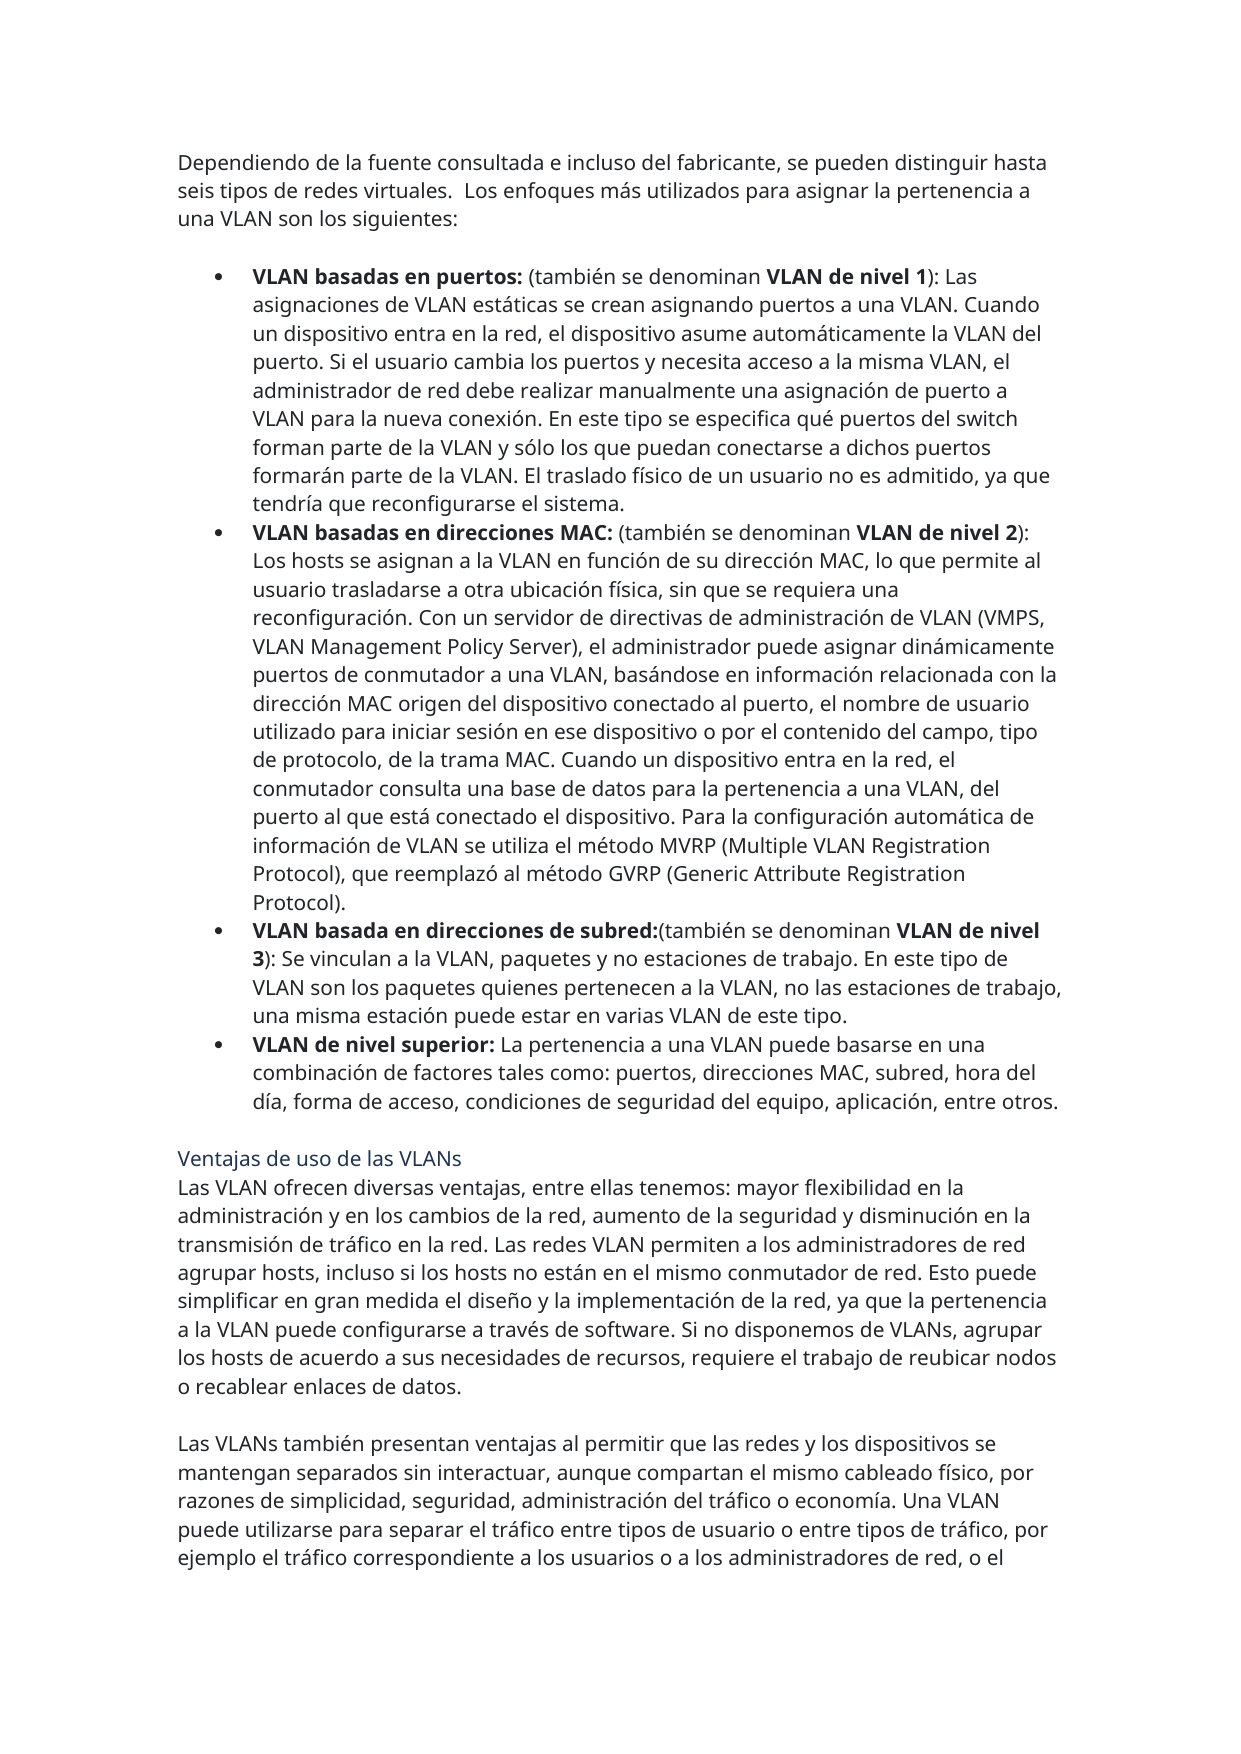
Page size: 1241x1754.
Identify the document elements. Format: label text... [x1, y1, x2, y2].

list VLAN basadas en puertos: (también se denominan VLAN de nivel 1): Las asignaciones de VLAN estáticas se crean asignando puertos a una VLAN. Cuando un dispositivo entra en la red, el dispositivo asume automáticamente la VLAN del puerto. Si el usuario cambia los puertos y necesita acceso a la misma VLAN, el administrador de red debe realizar manualmente una asignación de puerto a VLAN para la nueva conexión. En este tipo se especifica qué puertos del switch forman parte de la VLAN y sólo los que puedan conectarse a dichos puertos formarán parte de la VLAN. El traslado físico de un usuario no es admitido, ya que tendría que reconfigurarse el sistema. [215, 262, 1063, 518]
subtitle Ventajas de uso de las VLANs [177, 1144, 1063, 1173]
list VLAN de nivel superior: La pertenencia a una VLAN puede basarse en una combinación de factores tales como: puertos, direcciones MAC, subred, hora del día, forma de acceso, condiciones de seguridad del equipo, aplicación, entre otros. [215, 1030, 1063, 1115]
list VLAN basada en direcciones de subred:(también se denominan VLAN de nivel 3): Se vinculan a la VLAN, paquetes y no estaciones de trabajo. En este tipo de VLAN son los paquetes quienes pertenecen a la VLAN, no las estaciones de trabajo, una misma estación puede estar en varias VLAN de este tipo. [215, 916, 1063, 1030]
list VLAN basadas en direcciones MAC: (también se denominan VLAN de nivel 2): Los hosts se asignan a la VLAN en función de su dirección MAC, lo que permite al usuario trasladarse a otra ubicación física, sin que se requiera una reconfiguración. Con un servidor de directivas de administración de VLAN (VMPS, VLAN Management Policy Server), el administrador puede asignar dinámicamente puertos de conmutador a una VLAN, basándose en información relacionada con la dirección MAC origen del dispositivo conectado al puerto, el nombre de usuario utilizado para iniciar sesión en ese dispositivo o por el contenido del campo, tipo de protocolo, de la trama MAC. Cuando un dispositivo entra en la red, el conmutador consulta una base de datos para la pertenencia a una VLAN, del puerto al que está conectado el dispositivo. Para la configuración automática de información de VLAN se utiliza el método MVRP (Multiple VLAN Registration Protocol), que reemplazó al método GVRP (Generic Attribute Registration Protocol). [215, 518, 1063, 916]
text Dependiendo de la fuente consultada e incluso del fabricante, se pueden distinguir hasta seis tipos de redes virtuales. Los enfoques más utilizados para asignar la pertenencia a una VLAN son los siguientes: [177, 148, 1063, 233]
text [177, 1429, 1063, 1572]
text Las VLAN ofrecen diversas ventajas, entre ellas tenemos: mayor flexibilidad en la administración y en los cambios de la red, aumento de la seguridad y disminución en la transmisión de tráfico en la red. Las redes VLAN permiten a los administradores de red agrupar hosts, incluso si los hosts no están en el mismo conmutador de red. Esto puede simplificar en gran medida el diseño y la implementación de la red, ya que la pertenencia a la VLAN puede configurarse a través de software. Si no disponemos de VLANs, agrupar los hosts de acuerdo a sus necesidades de recursos, requiere el trabajo de reubicar nodos o recablear enlaces de datos. [177, 1173, 1063, 1400]
